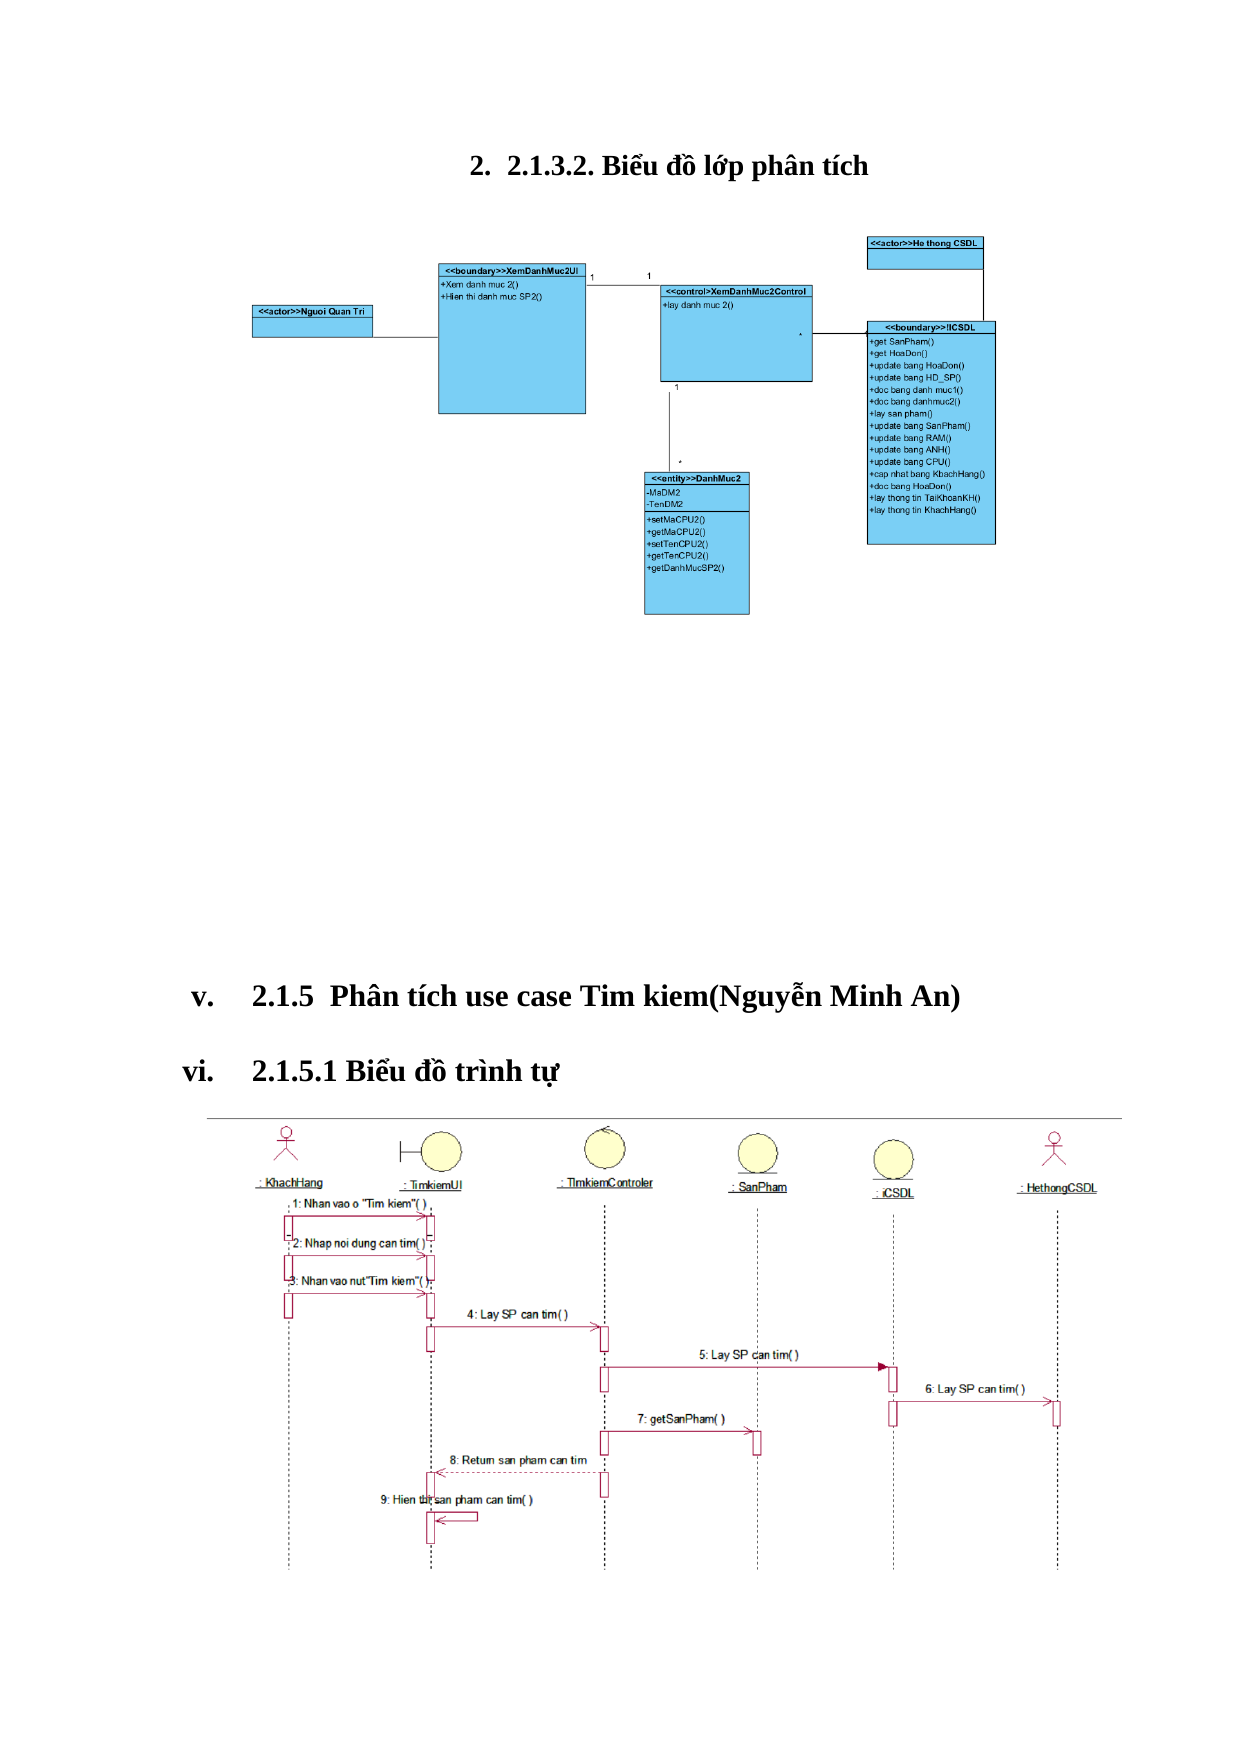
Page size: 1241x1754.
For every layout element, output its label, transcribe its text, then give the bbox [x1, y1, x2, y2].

picture [206, 1118, 1122, 1610]
subtitle 2.1.5 Phân tích use case Tim kiem(Nguyễn Minh An) [214, 977, 1122, 1013]
picture [206, 210, 1123, 638]
subtitle 2.1.3.2. Biểu đồ lớp phân tích [469, 148, 1122, 181]
subtitle 2.1.5.1 Biểu đồ trình tự [214, 1052, 1122, 1088]
